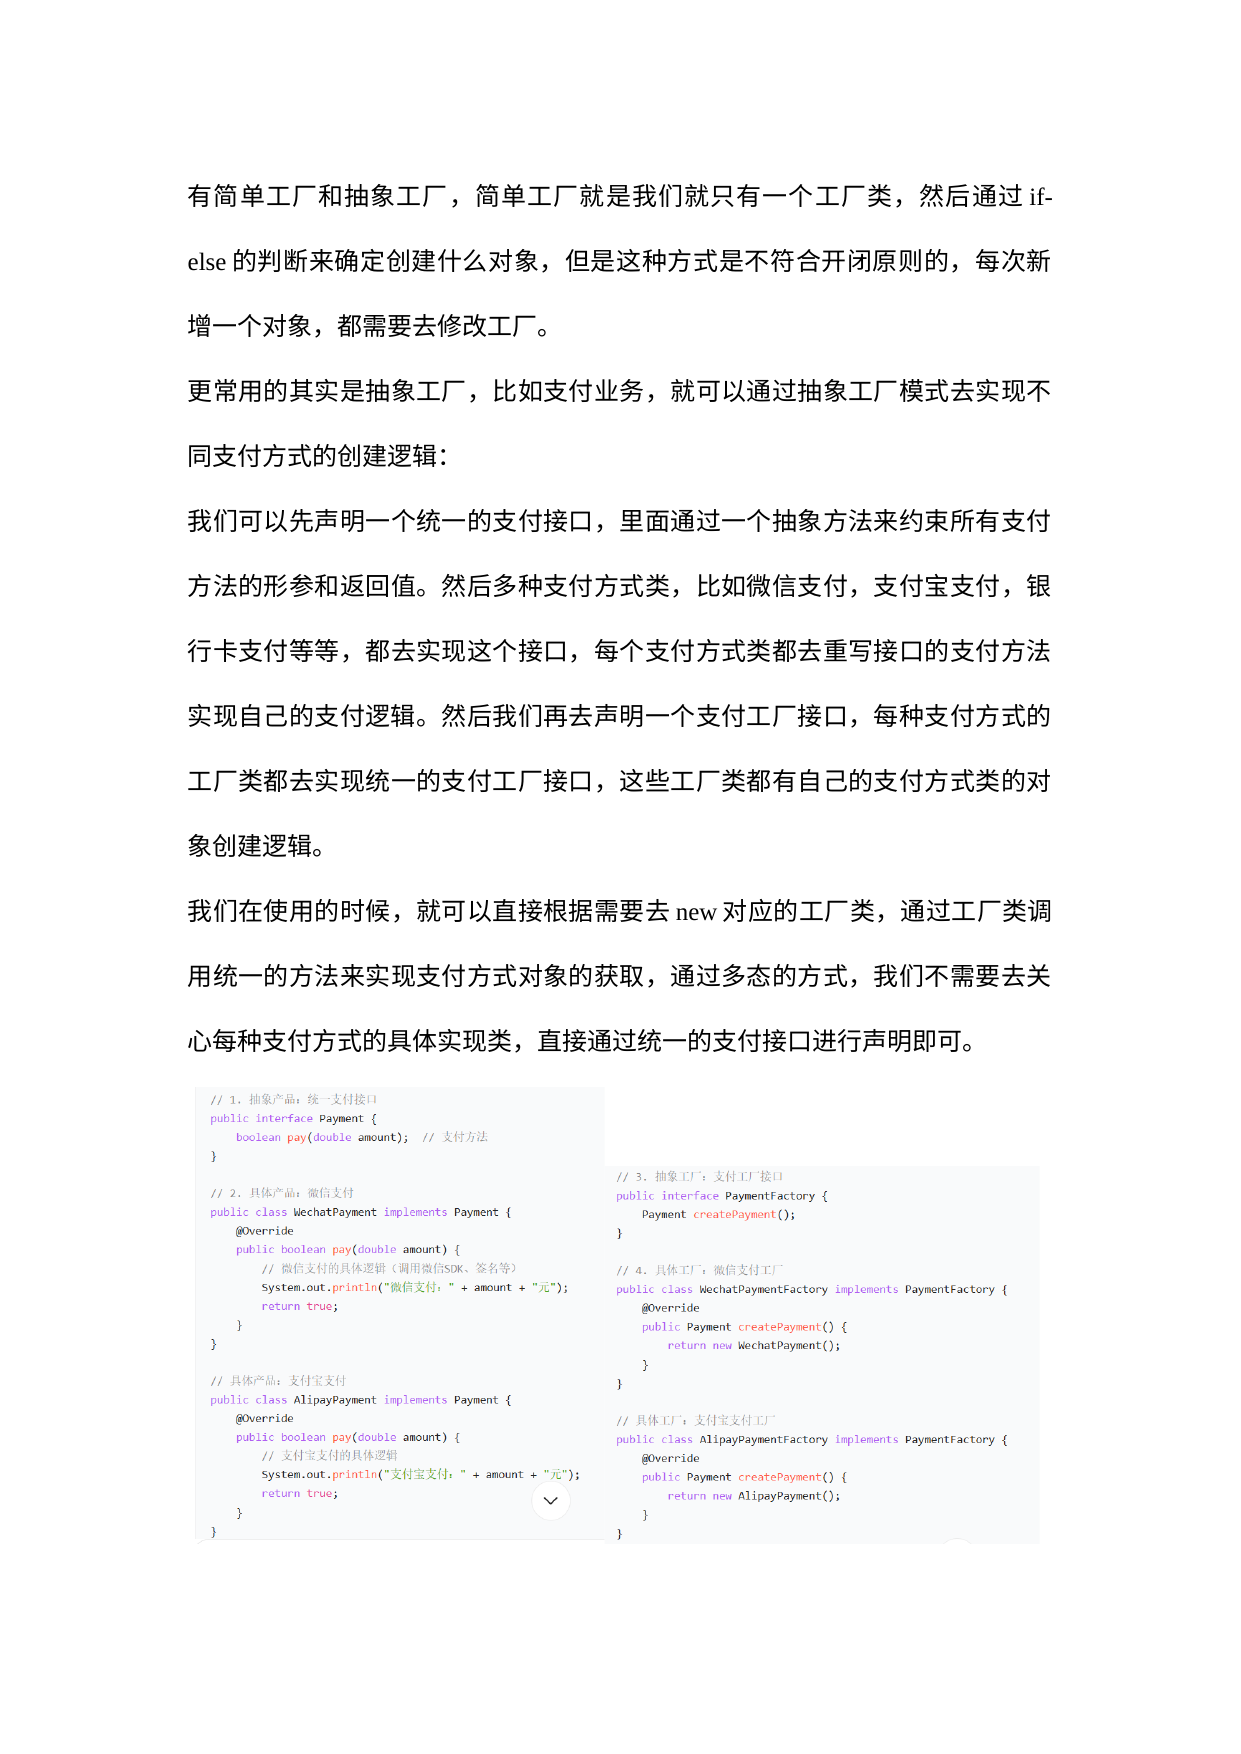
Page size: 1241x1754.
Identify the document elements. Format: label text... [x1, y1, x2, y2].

text 更常用的其实是抽象工厂，比如支付业务，就可以通过抽象工厂模式去实现不同支付方式的创建逻辑： [187, 357, 1053, 487]
text 我们在使用的时候，就可以直接根据需要去new对应的工厂类，通过工厂类调用统一的方法来实现支付方式对象的获取，通过多态的方式，我们不需要去关心每种支付方式的具体实现类，直接通过统一的支付接口进行声明即可。 [187, 877, 1053, 1072]
text 有简单工厂和抽象工厂，简单工厂就是我们就只有一个工厂类，然后通过if-else的判断来确定创建什么对象，但是这种方式是不符合开闭原则的，每次新增一个对象，都需要去修改工厂。 [187, 162, 1053, 357]
text 我们可以先声明一个统一的支付接口，里面通过一个抽象方法来约束所有支付方法的形参和返回值。然后多种支付方式类，比如微信支付，支付宝支付，银行卡支付等等，都去实现这个接口，每个支付方式类都去重写接口的支付方法实现自己的支付逻辑。然后我们再去声明一个支付工厂接口，每种支付方式的工厂类都去实现统一的支付工厂接口，这些工厂类都有自己的支付方式类的对象创建逻辑。 [187, 487, 1053, 877]
picture [187, 1087, 1040, 1544]
